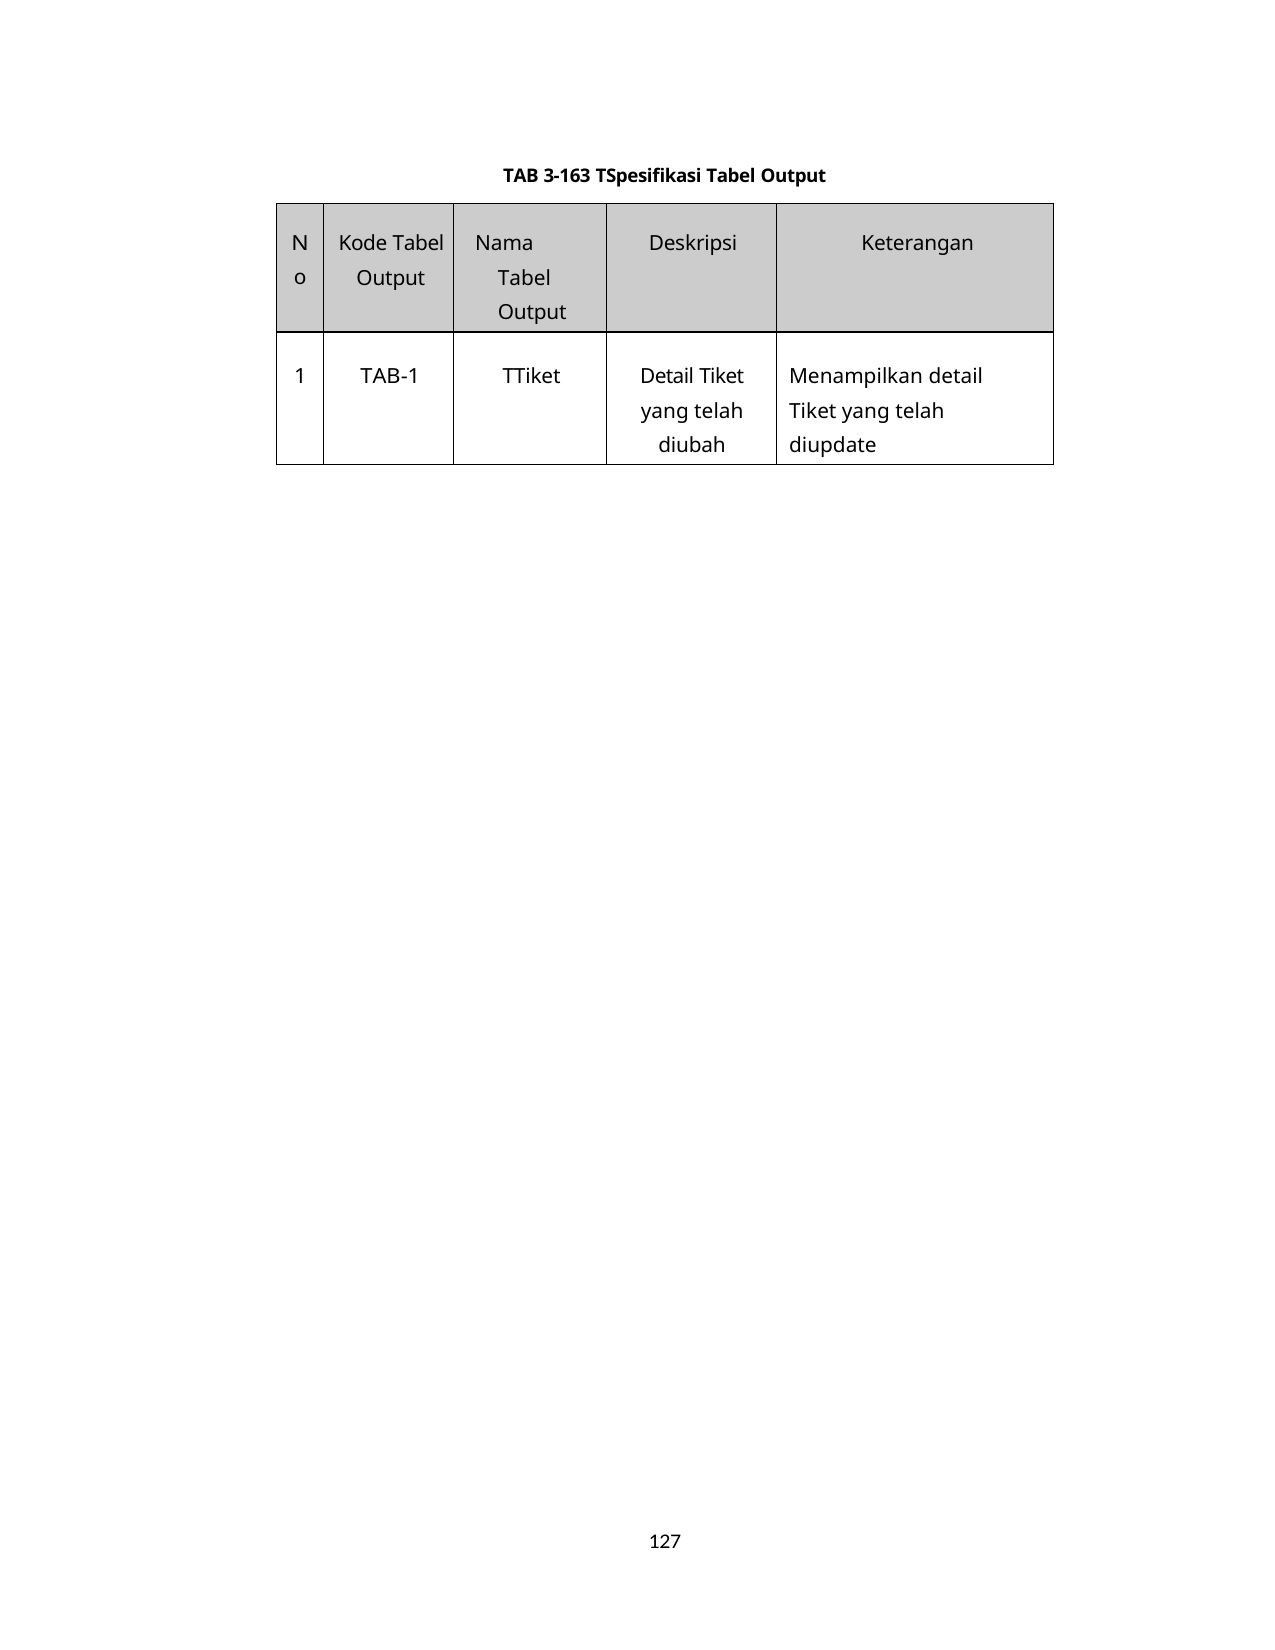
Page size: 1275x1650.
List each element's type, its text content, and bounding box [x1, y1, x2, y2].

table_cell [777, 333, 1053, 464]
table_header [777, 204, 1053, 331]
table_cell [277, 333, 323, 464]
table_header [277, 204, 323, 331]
text TAB 3-163 TSpesifikasi Tabel Output [340, 162, 989, 188]
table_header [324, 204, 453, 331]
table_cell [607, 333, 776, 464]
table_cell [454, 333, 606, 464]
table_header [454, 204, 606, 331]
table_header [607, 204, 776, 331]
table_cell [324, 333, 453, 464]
